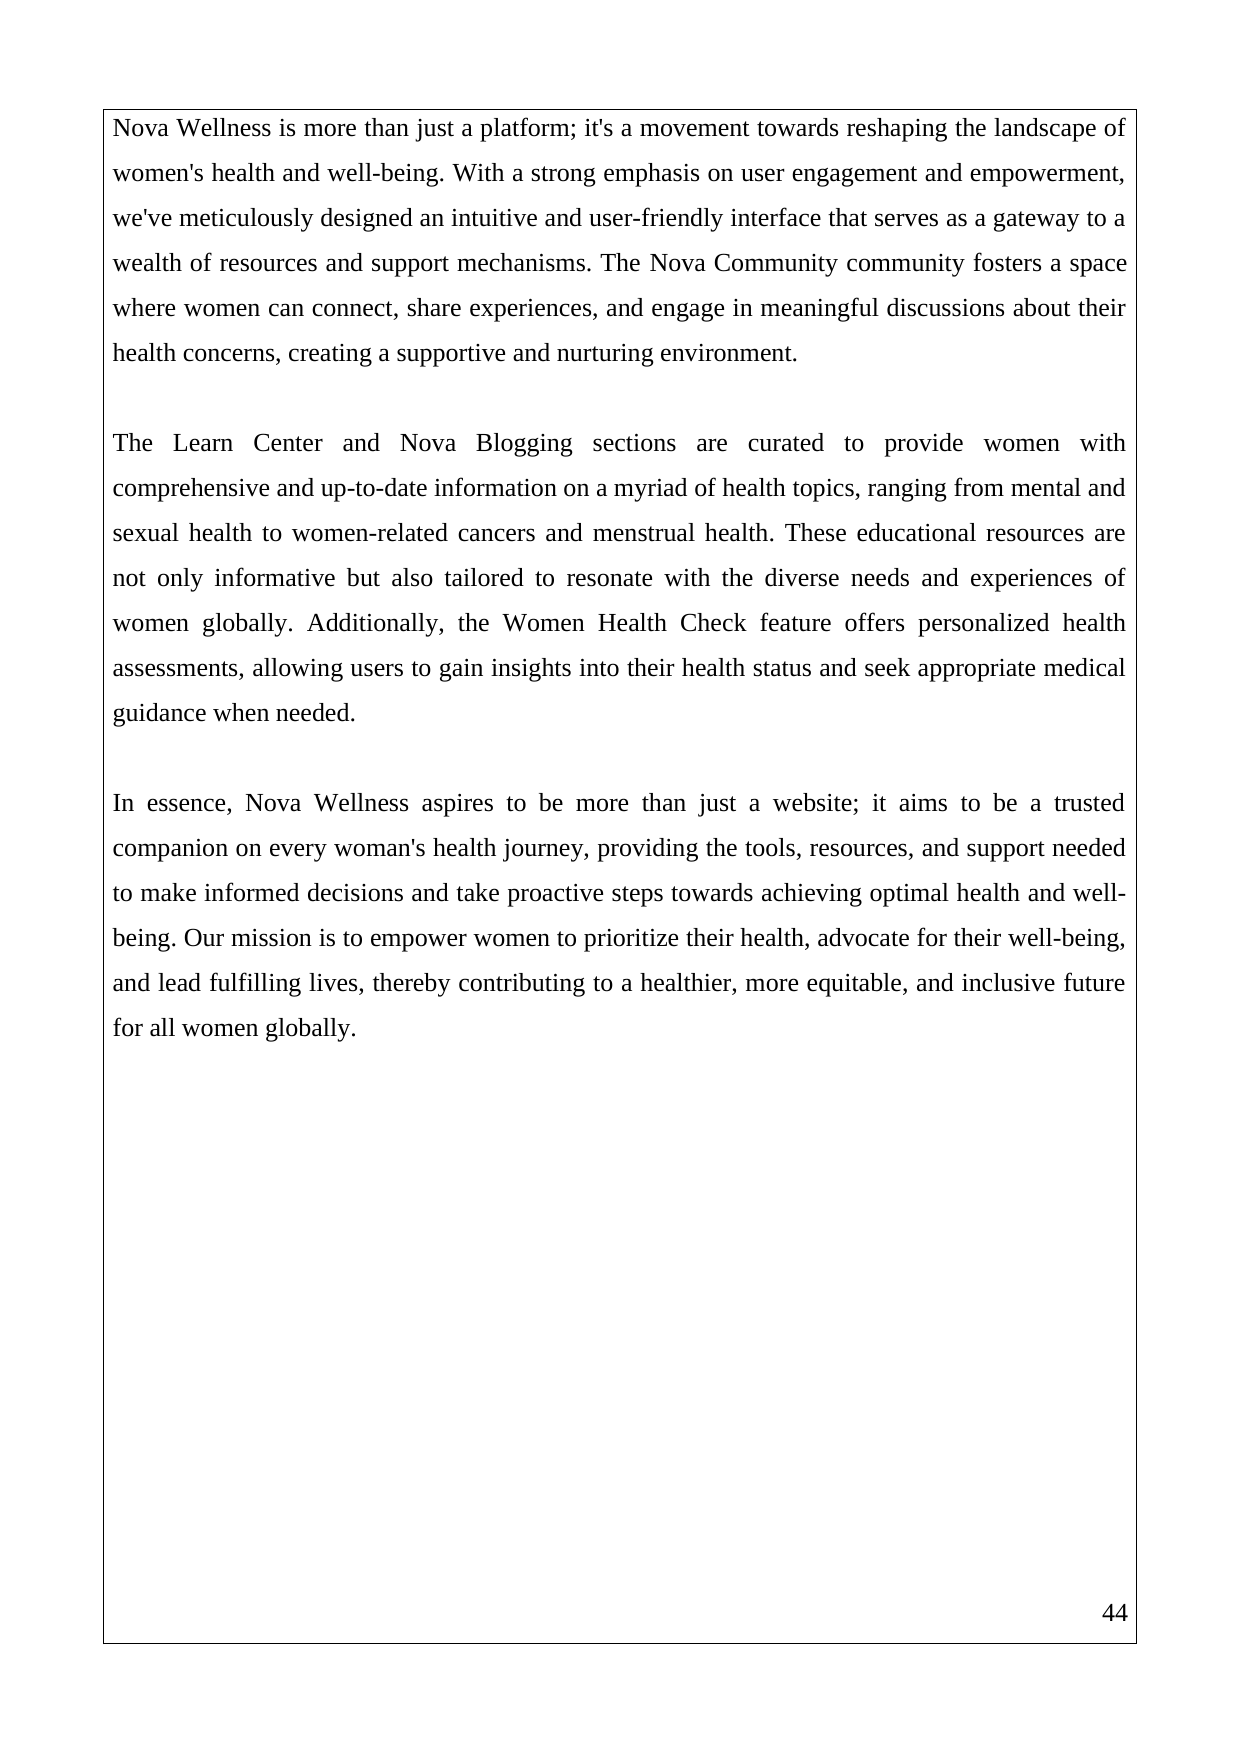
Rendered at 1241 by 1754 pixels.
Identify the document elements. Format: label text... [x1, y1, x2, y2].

text The Learn Center and Nova Blogging sections are curated to provide women with comprehensive and up-to-date information on a myriad of health topics, ranging from mental and sexual health to women-related cancers and menstrual health. These educational resources are not only informative but also tailored to resonate with the diverse needs and experiences of women globally. Additionally, the Women Health Check feature offers personalized health assessments, allowing users to gain insights into their health status and seek appropriate medical guidance when needed. [112, 427, 1128, 727]
text Nova Wellness is more than just a platform; it's a movement towards reshaping the landscape of women's health and well-being. With a strong emphasis on user engagement and empowerment, we've meticulously designed an intuitive and user-friendly interface that serves as a gateway to a wealth of resources and support mechanisms. The Nova Community community fosters a space where women can connect, share experiences, and engage in meaningful discussions about their health concerns, creating a supportive and nurturing environment. [112, 112, 1128, 367]
text In essence, Nova Wellness aspires to be more than just a website; it aims to be a trusted companion on every woman's health journey, providing the tools, resources, and support needed to make informed decisions and take proactive steps towards achieving optimal health and well-being. Our mission is to empower women to prioritize their health, advocate for their well-being, and lead fulfilling lives, thereby contributing to a healthier, more equitable, and inclusive future for all women globally. [112, 787, 1128, 1042]
text 44 [112, 1597, 1128, 1627]
